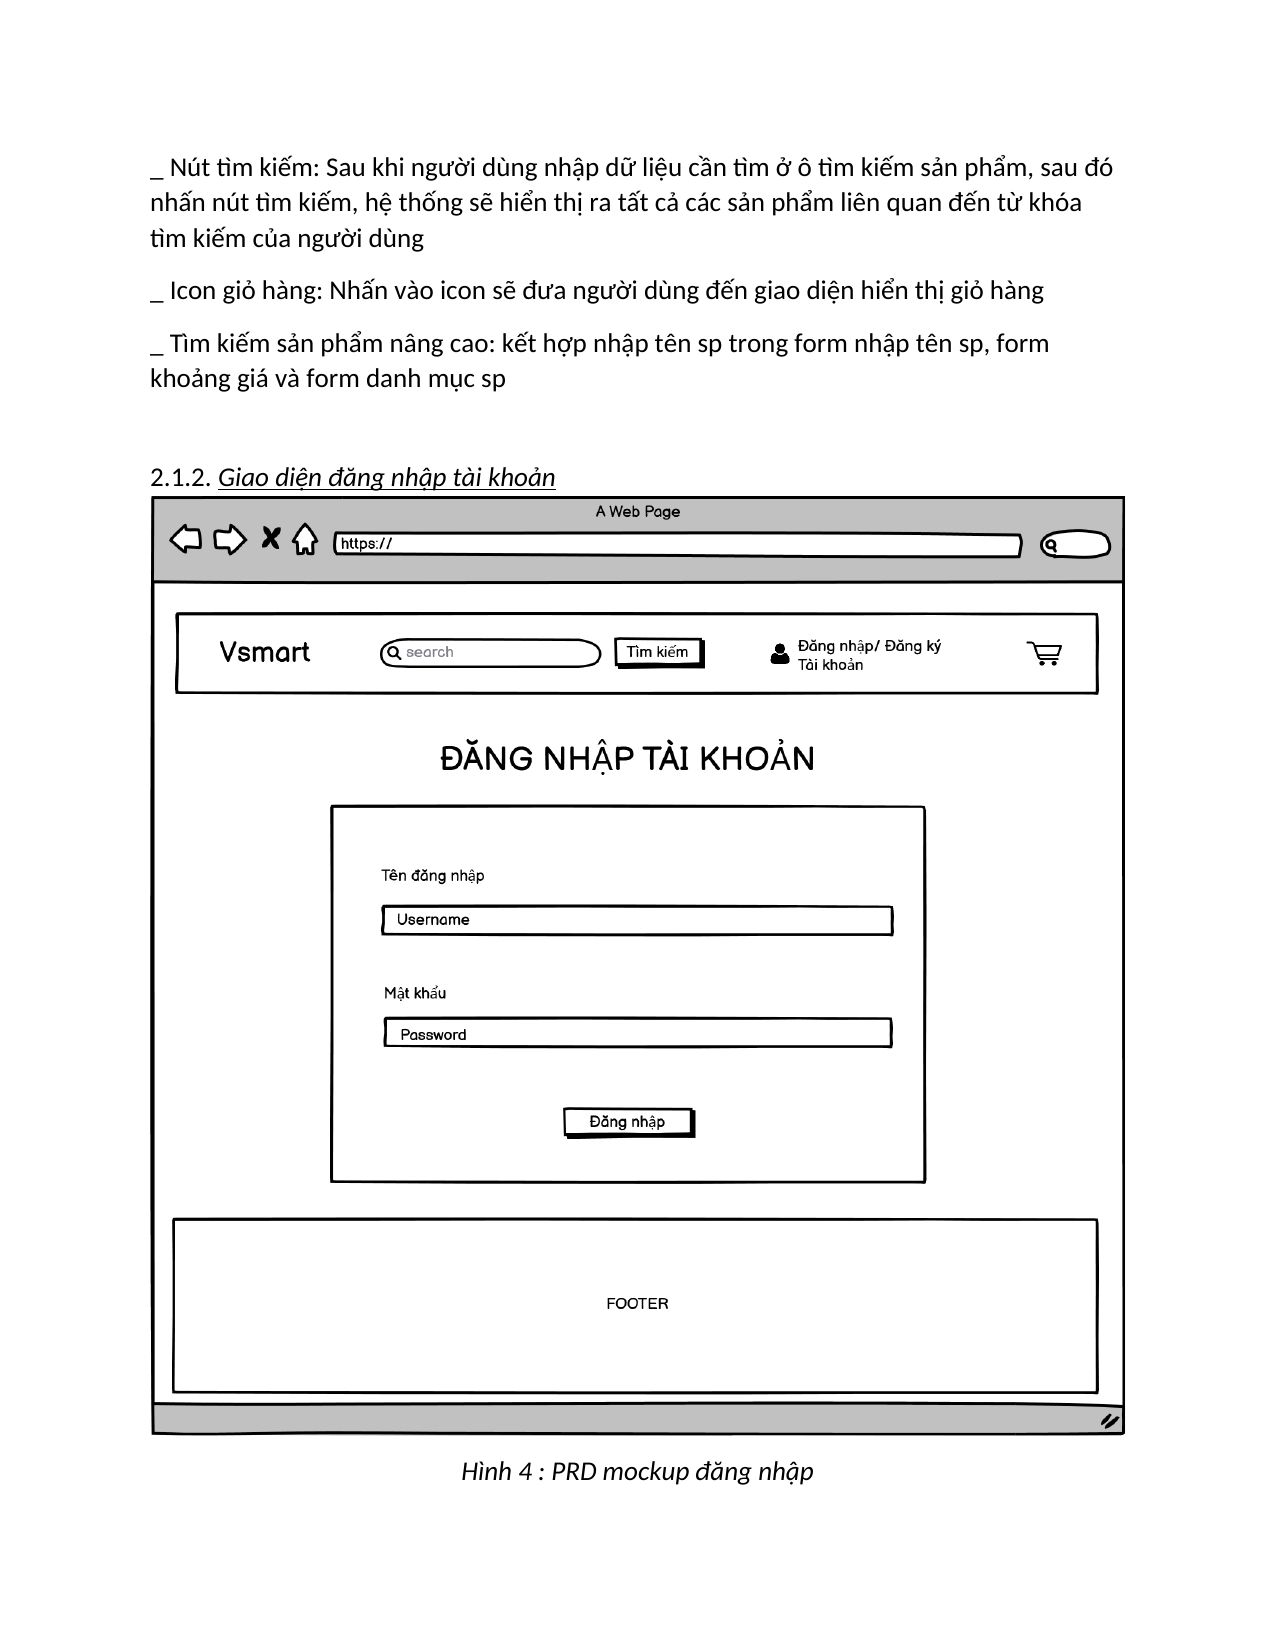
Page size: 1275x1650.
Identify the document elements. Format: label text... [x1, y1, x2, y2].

text _ Nút tìm kiếm: Sau khi người dùng nhập dữ liệu cần tìm ở ô tìm kiếm sản phẩm, sau đó nhấn nút tìm kiếm, hệ thống sẽ hiển thị ra tất cả các sản phẩm liên quan đến từ khóa tìm kiếm của người dùng [150, 150, 1125, 254]
text _ Tìm kiếm sản phẩm nâng cao: kết hợp nhập tên sp trong form nhập tên sp, form khoảng giá và form danh mục sp [150, 326, 1125, 394]
text _ Icon giỏ hàng: Nhấn vào icon sẽ đưa người dùng đến giao diện hiển thị giỏ hàng [150, 273, 1125, 307]
text Hình 4 : PRD mockup đăng nhập [150, 1454, 1125, 1487]
text 2.1.2. Giao diện đăng nhập tài khoản [150, 461, 1125, 495]
picture [150, 495, 1125, 1436]
